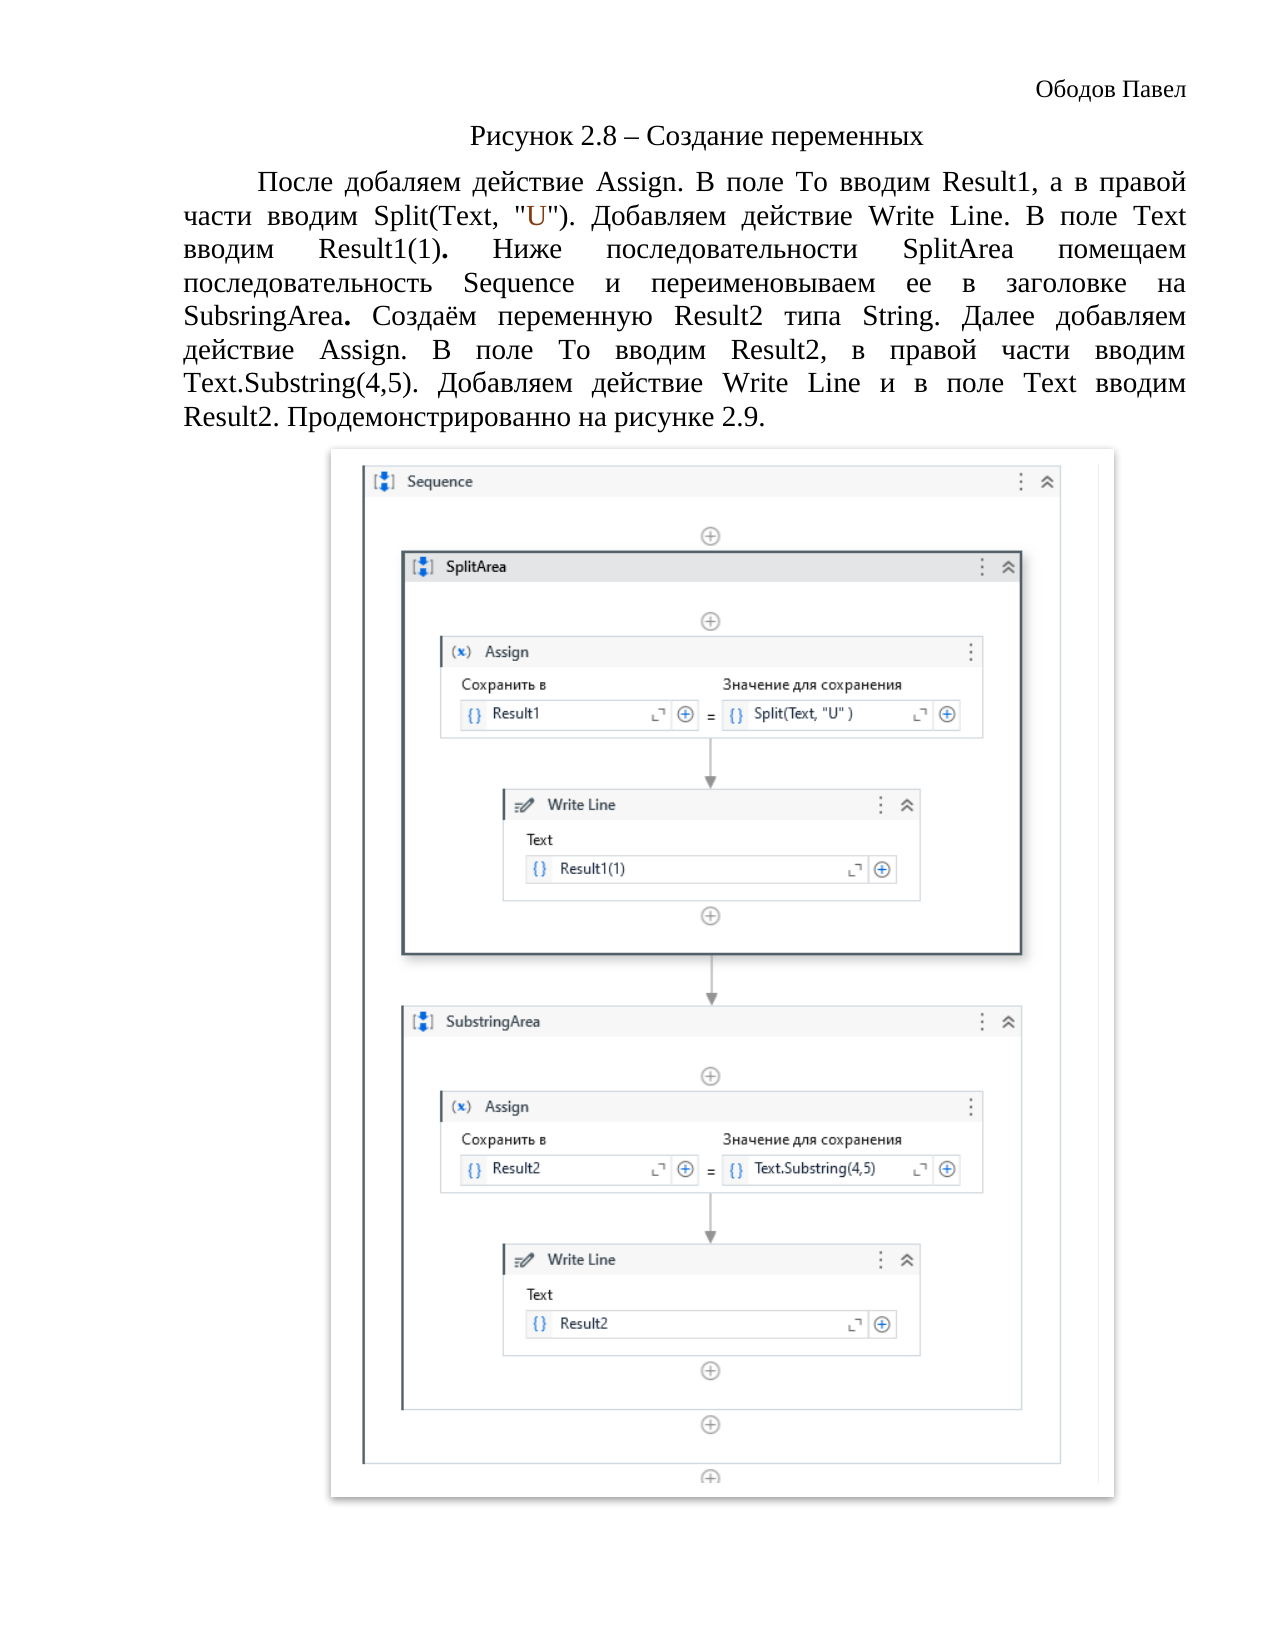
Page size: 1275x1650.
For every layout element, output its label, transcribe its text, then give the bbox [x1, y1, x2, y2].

text После добаляем действие Assign. В поле To вводим Result1, а в правой части вводим Split(Text, "U"). Добавляем действие Write Line. В поле Text вводим Result1(1). Ниже последовательности SplitArea помещаем последовательность Sequence и переименовываем ее в заголовке на SubsringArea. Создаём переменную Result2 типа String. Далее добавляем действие Assign. В поле To вводим Result2, в правой части вводим Text.Substring(4,5). Добавляем действие Write Line и в поле Text вводим Result2. Продемонстрированно на рисунке 2.9. [183, 164, 1186, 432]
text Рисунок 2.8 – Создание переменных [177, 118, 1186, 152]
picture [345, 464, 1099, 1483]
